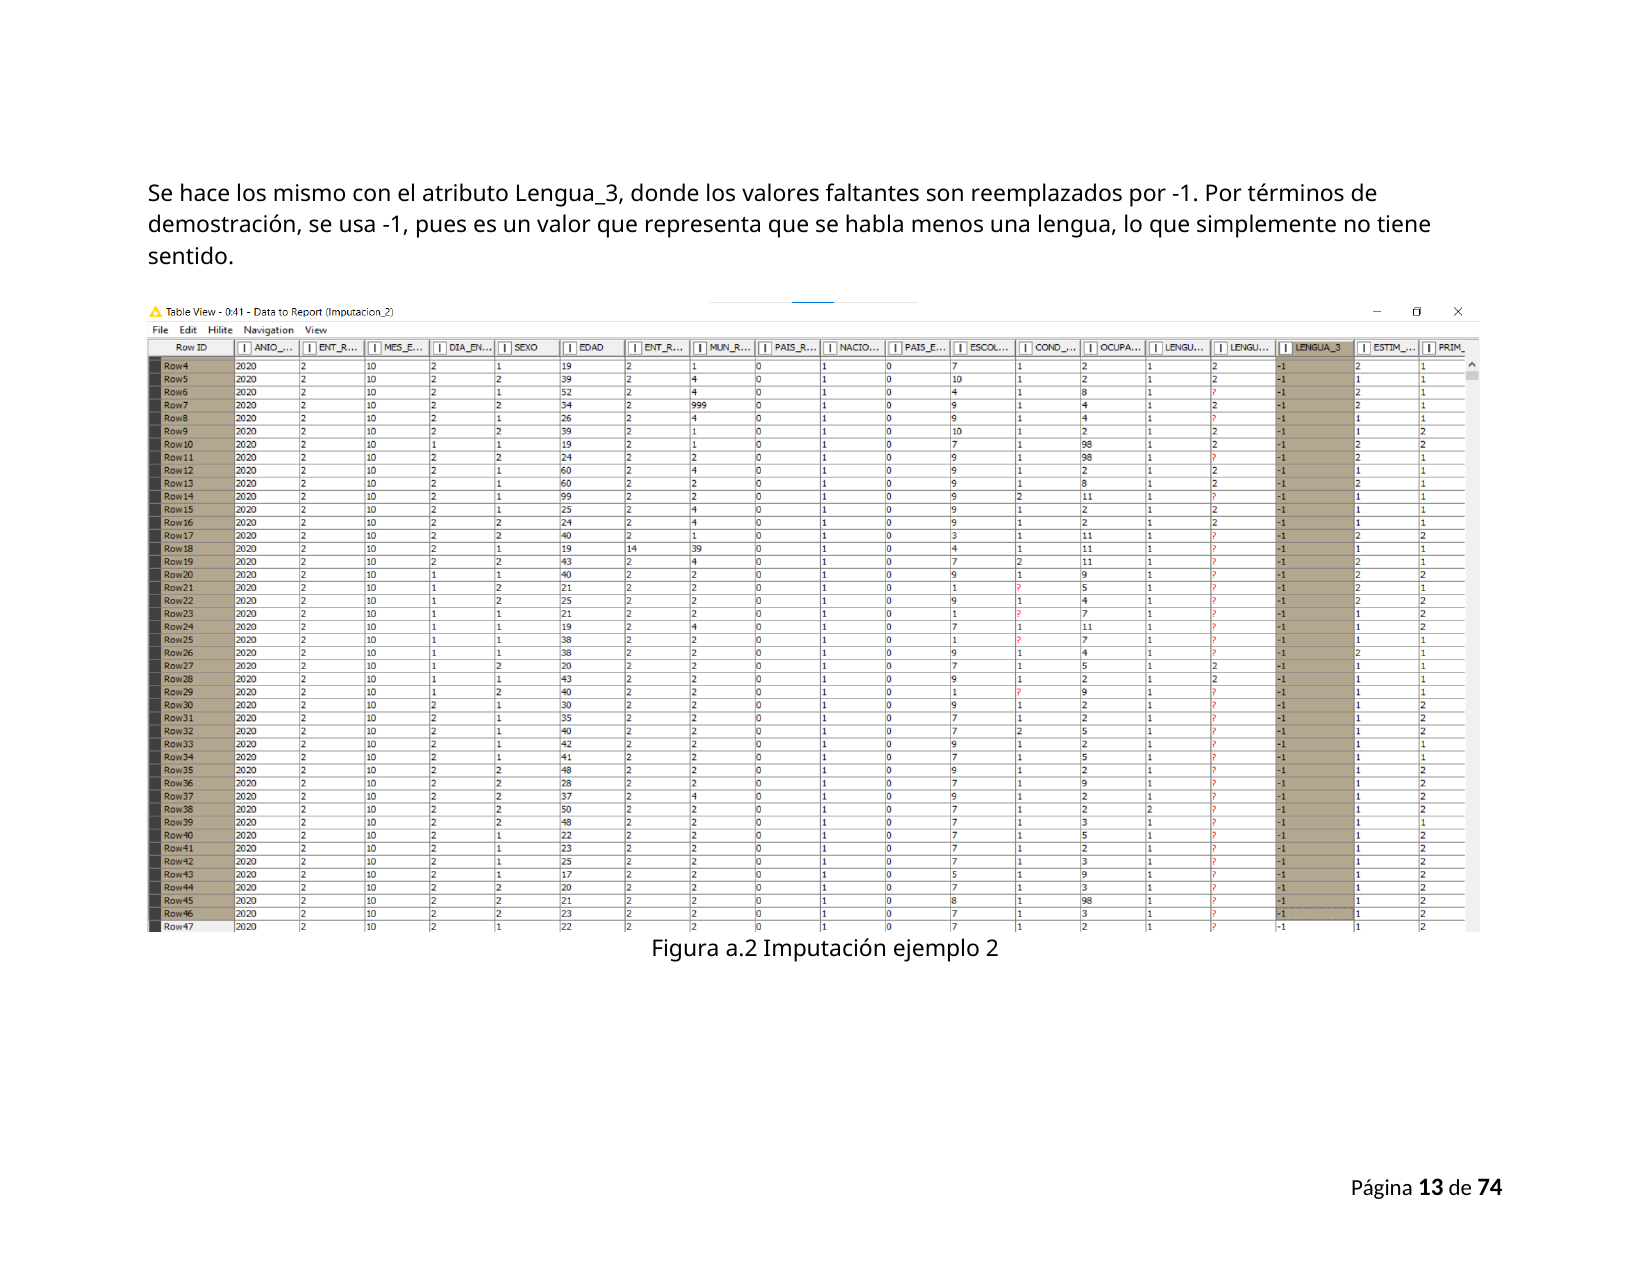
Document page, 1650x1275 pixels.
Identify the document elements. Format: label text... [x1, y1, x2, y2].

text Figura a.2 Imputación ejemplo 2 [148, 932, 1502, 963]
text Se hace los mismo con el atributo Lengua_3, donde los valores faltantes son reemplazados por -1. Por términos de demostración, se usa -1, pues es un valor que representa que se habla menos una lengua, lo que simplemente no tiene sentido. [148, 177, 1502, 271]
picture [147, 302, 1480, 932]
